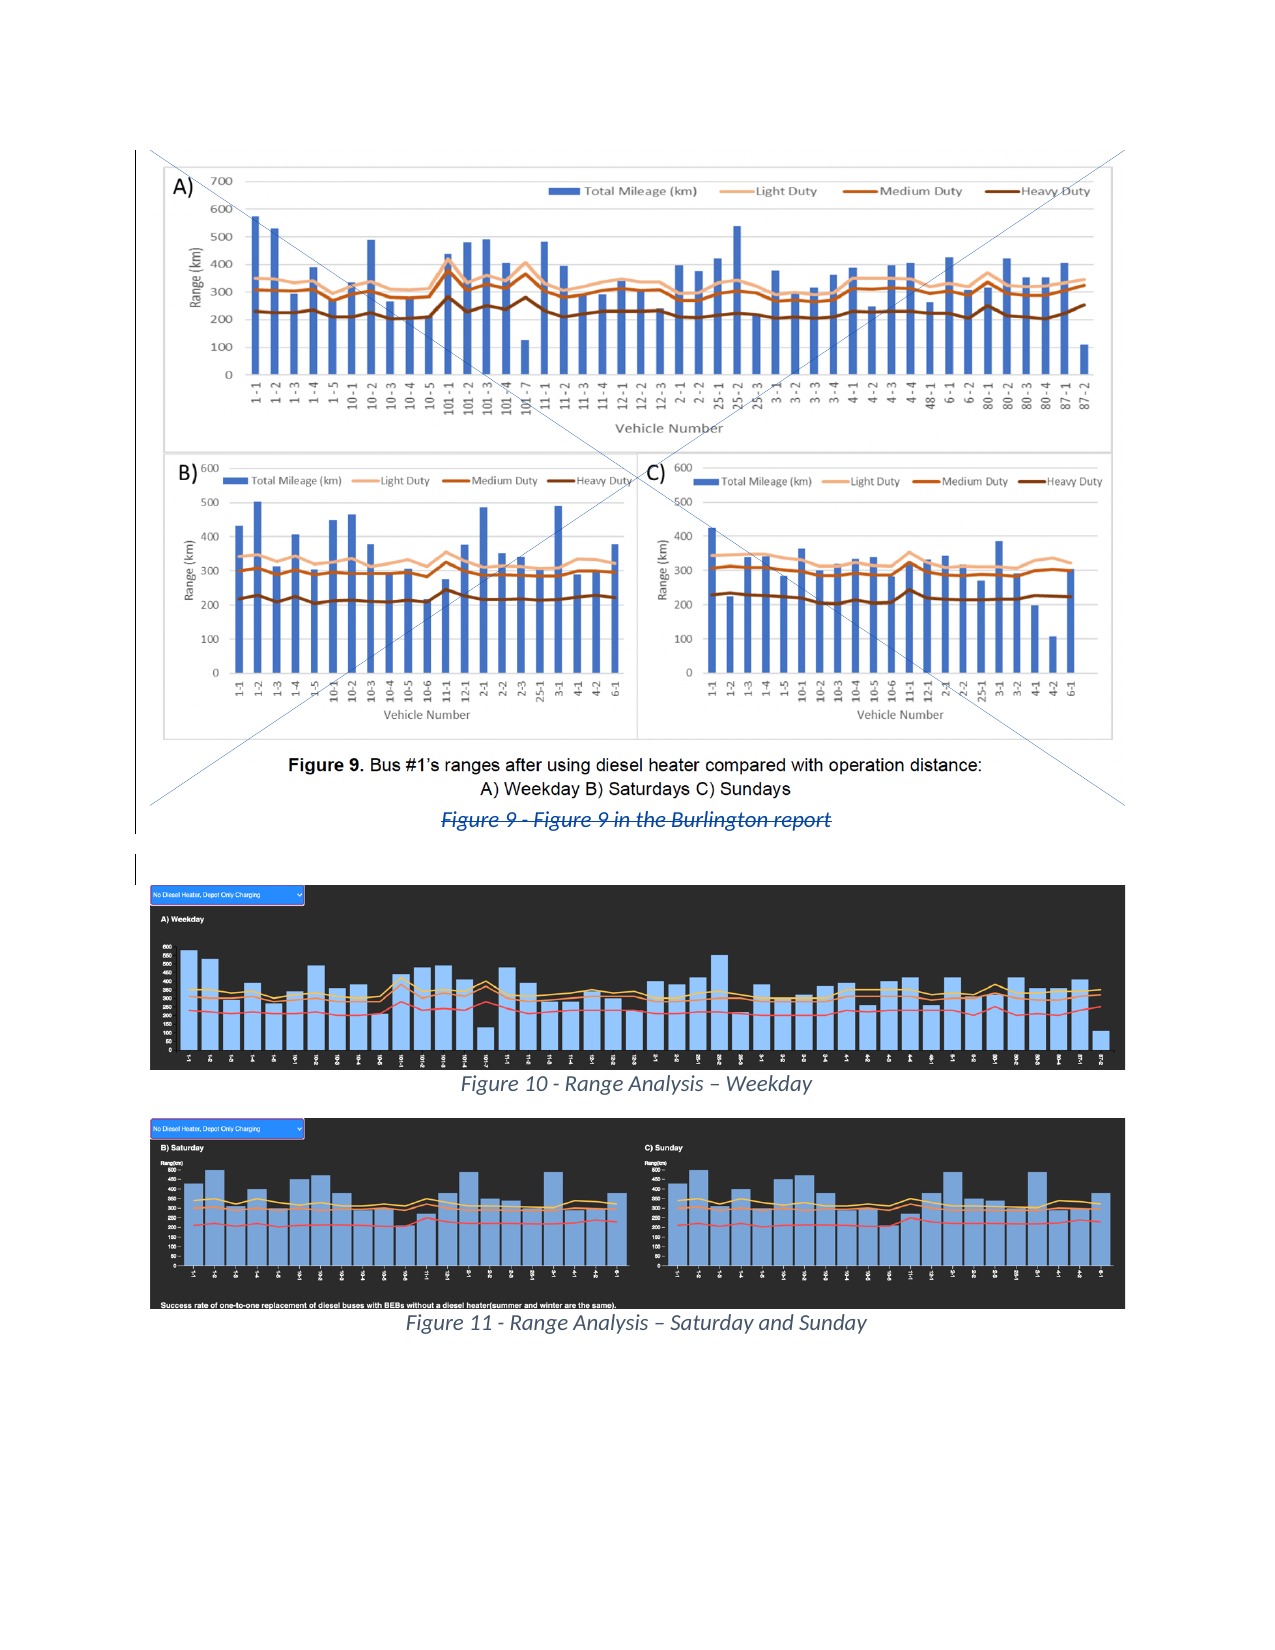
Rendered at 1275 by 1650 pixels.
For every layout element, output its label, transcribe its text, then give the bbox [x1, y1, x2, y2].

picture [639, 151, 1125, 804]
picture [150, 1118, 1125, 1309]
picture [151, 479, 1123, 806]
picture [150, 885, 1125, 1070]
picture [152, 150, 1123, 477]
text Figure - Range Analysis – Weekday [150, 1070, 1125, 1097]
text Figure - Range Analysis – Saturday and Sunday [150, 1309, 1125, 1336]
picture [150, 151, 636, 804]
